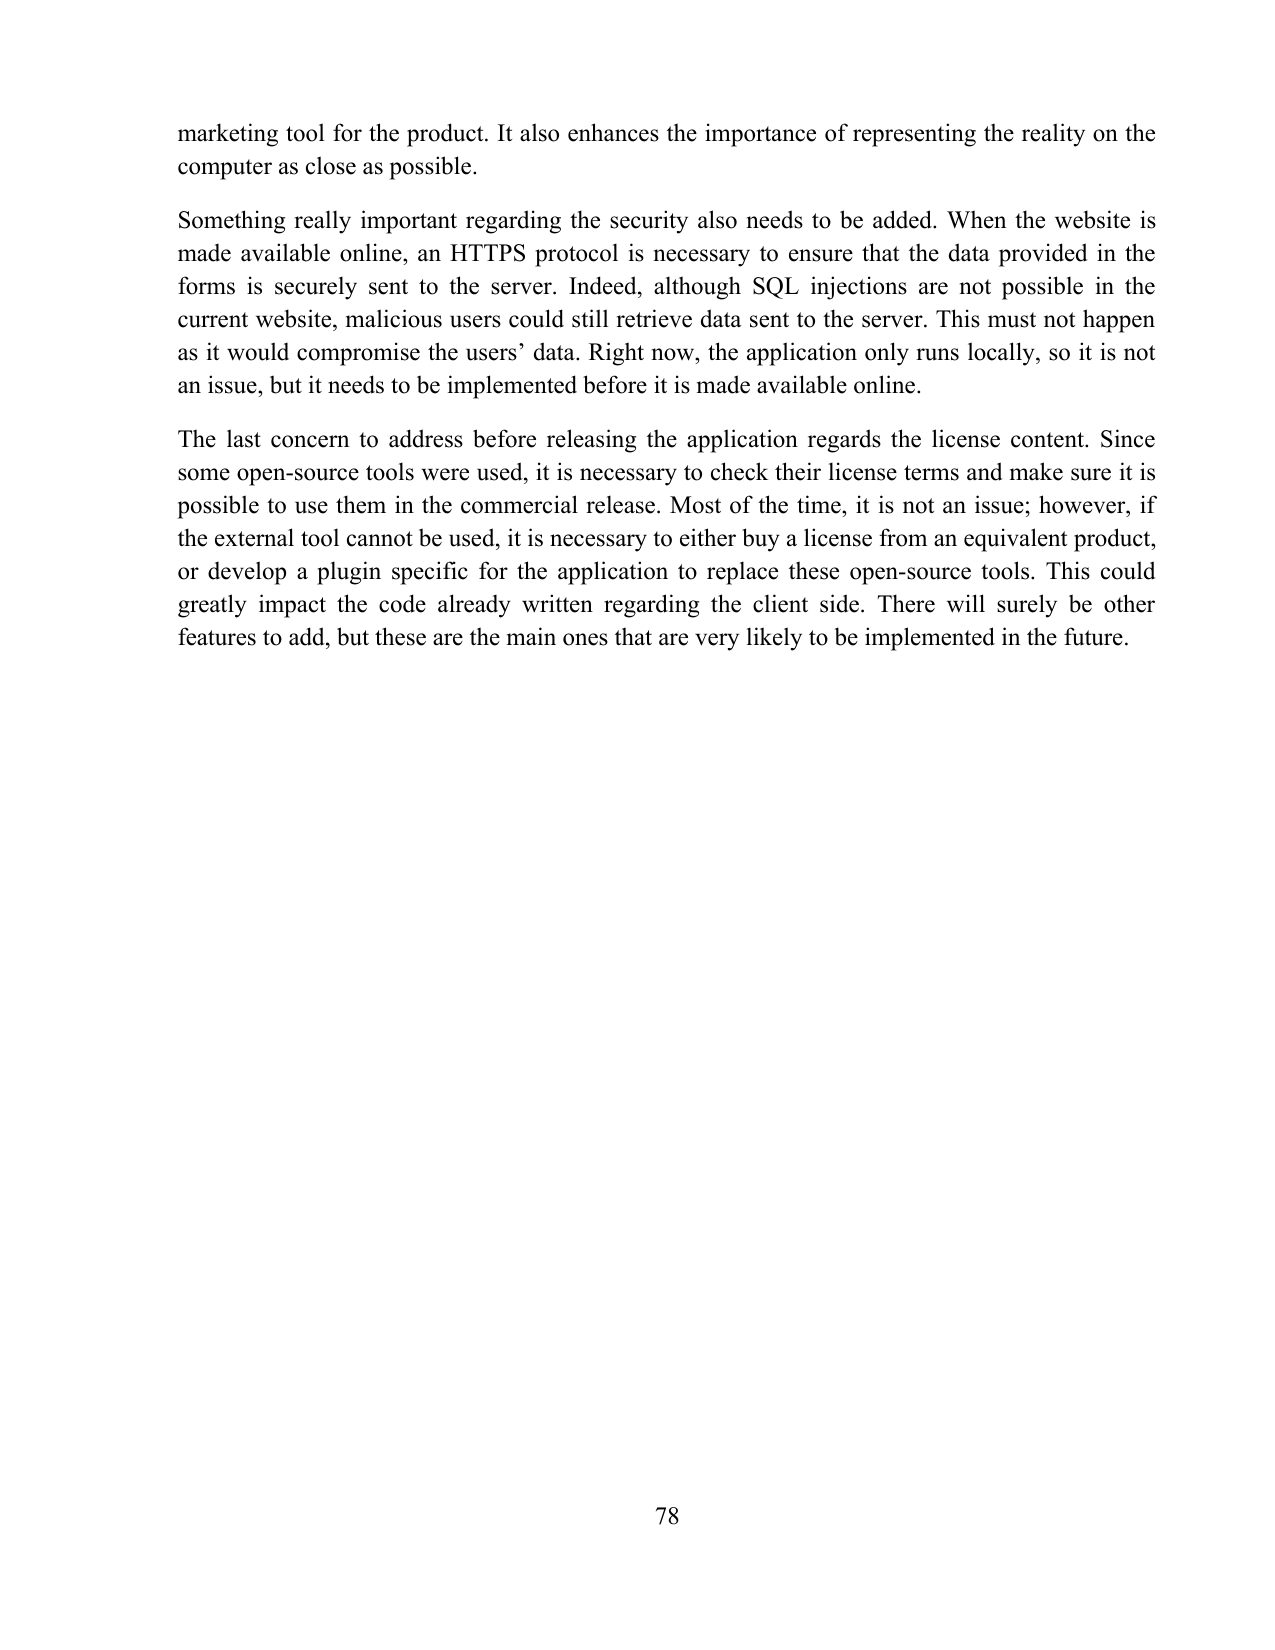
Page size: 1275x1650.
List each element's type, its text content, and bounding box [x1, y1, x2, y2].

text The last concern to address before releasing the application regards the license content. Since some open-source tools were used, it is necessary to check their license terms and make sure it is possible to use them in the commercial release. Most of the time, it is not an issue; however, if the external tool cannot be used, it is necessary to either buy a license from an equivalent product, or develop a plugin specific for the application to replace these open-source tools. This could greatly impact the code already written regarding the client side. There will surely be other features to add, but these are the main ones that are very likely to be implemented in the future. [177, 424, 1157, 651]
text Something really important regarding the security also needs to be added. When the website is made available online, an HTTPS protocol is necessary to ensure that the data provided in the forms is securely sent to the server. Indeed, although SQL injections are not possible in the current website, malicious users could still retrieve data sent to the server. This must not happen as it would compromise the users’ data. Right now, the application only runs locally, so it is not an issue, but it needs to be implemented before it is made available online. [177, 205, 1157, 399]
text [177, 118, 1157, 180]
